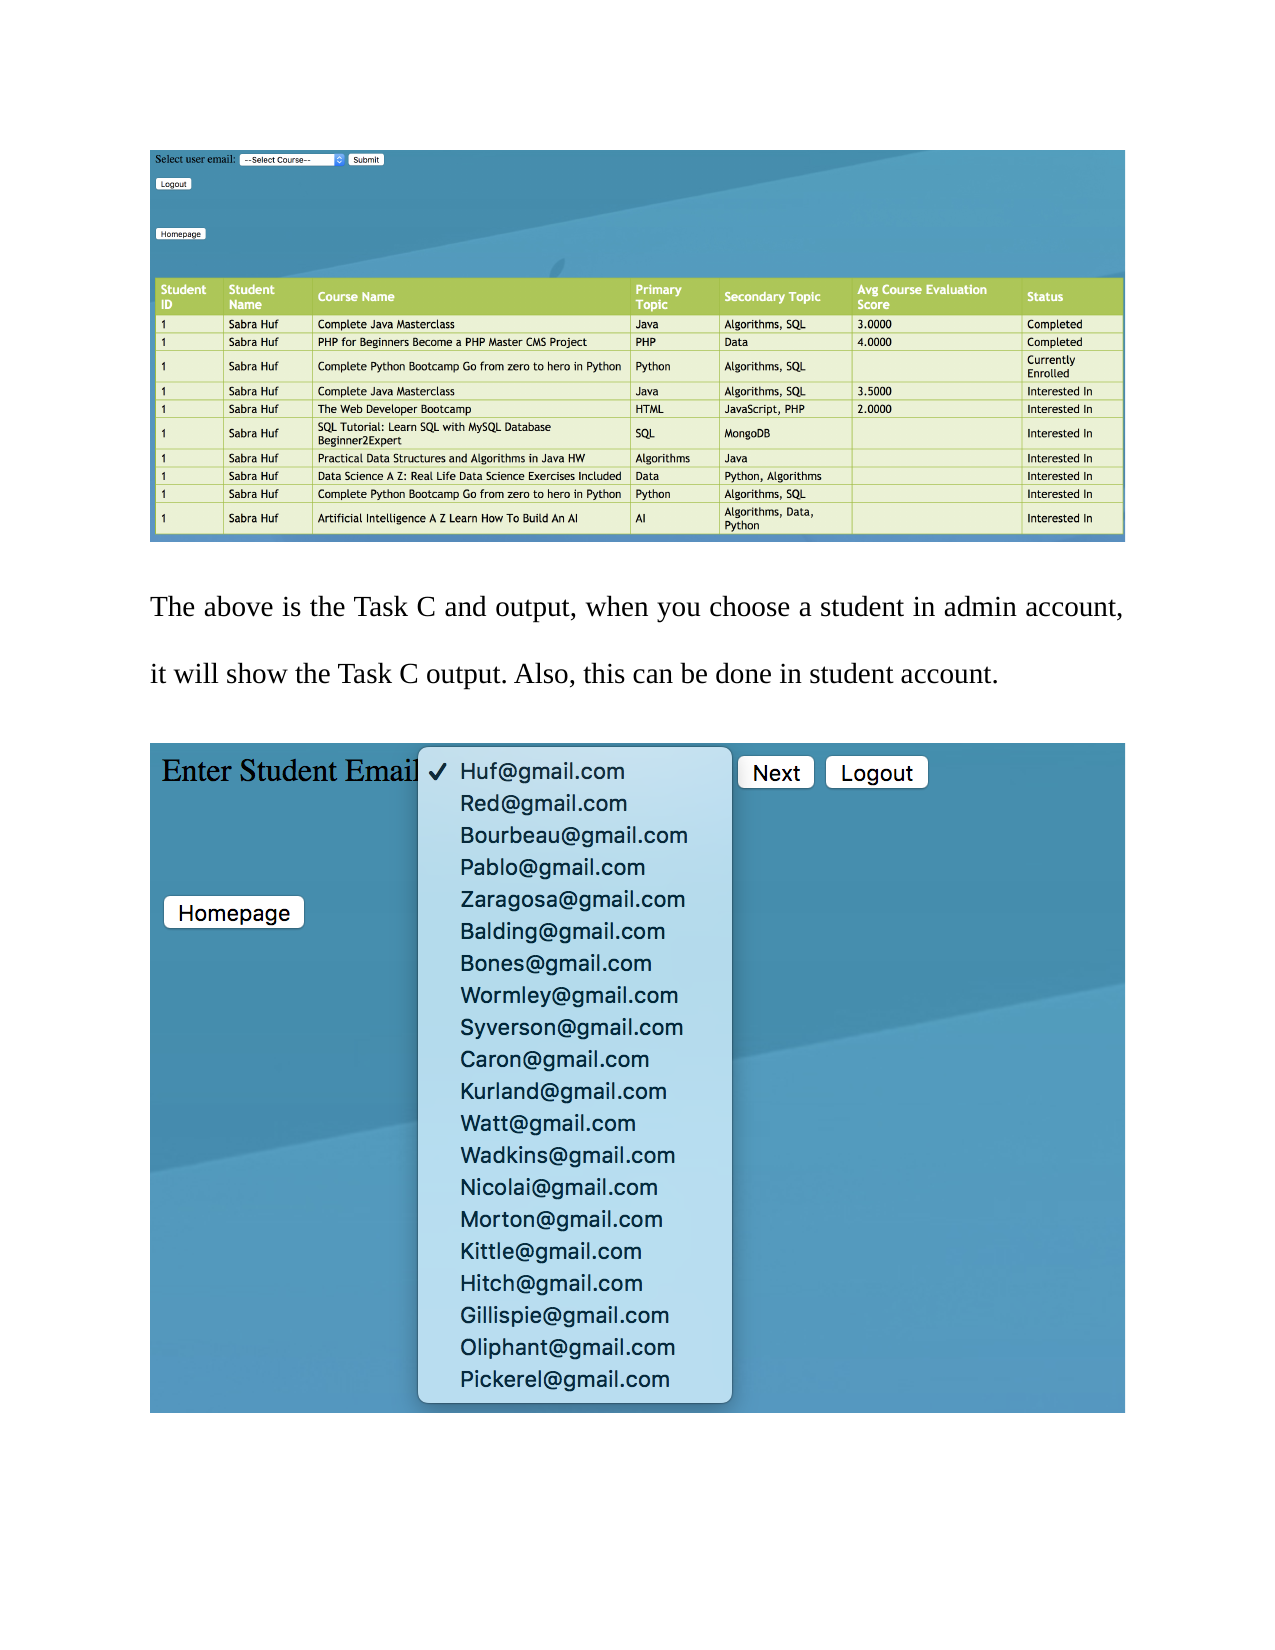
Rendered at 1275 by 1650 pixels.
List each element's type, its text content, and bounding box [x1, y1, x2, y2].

picture [150, 743, 1125, 1413]
picture [150, 150, 1125, 542]
text The above is the Task C and output, when you choose a student in admin account, it will show the Task C output. Also, this can be done in student account. [150, 589, 1125, 689]
